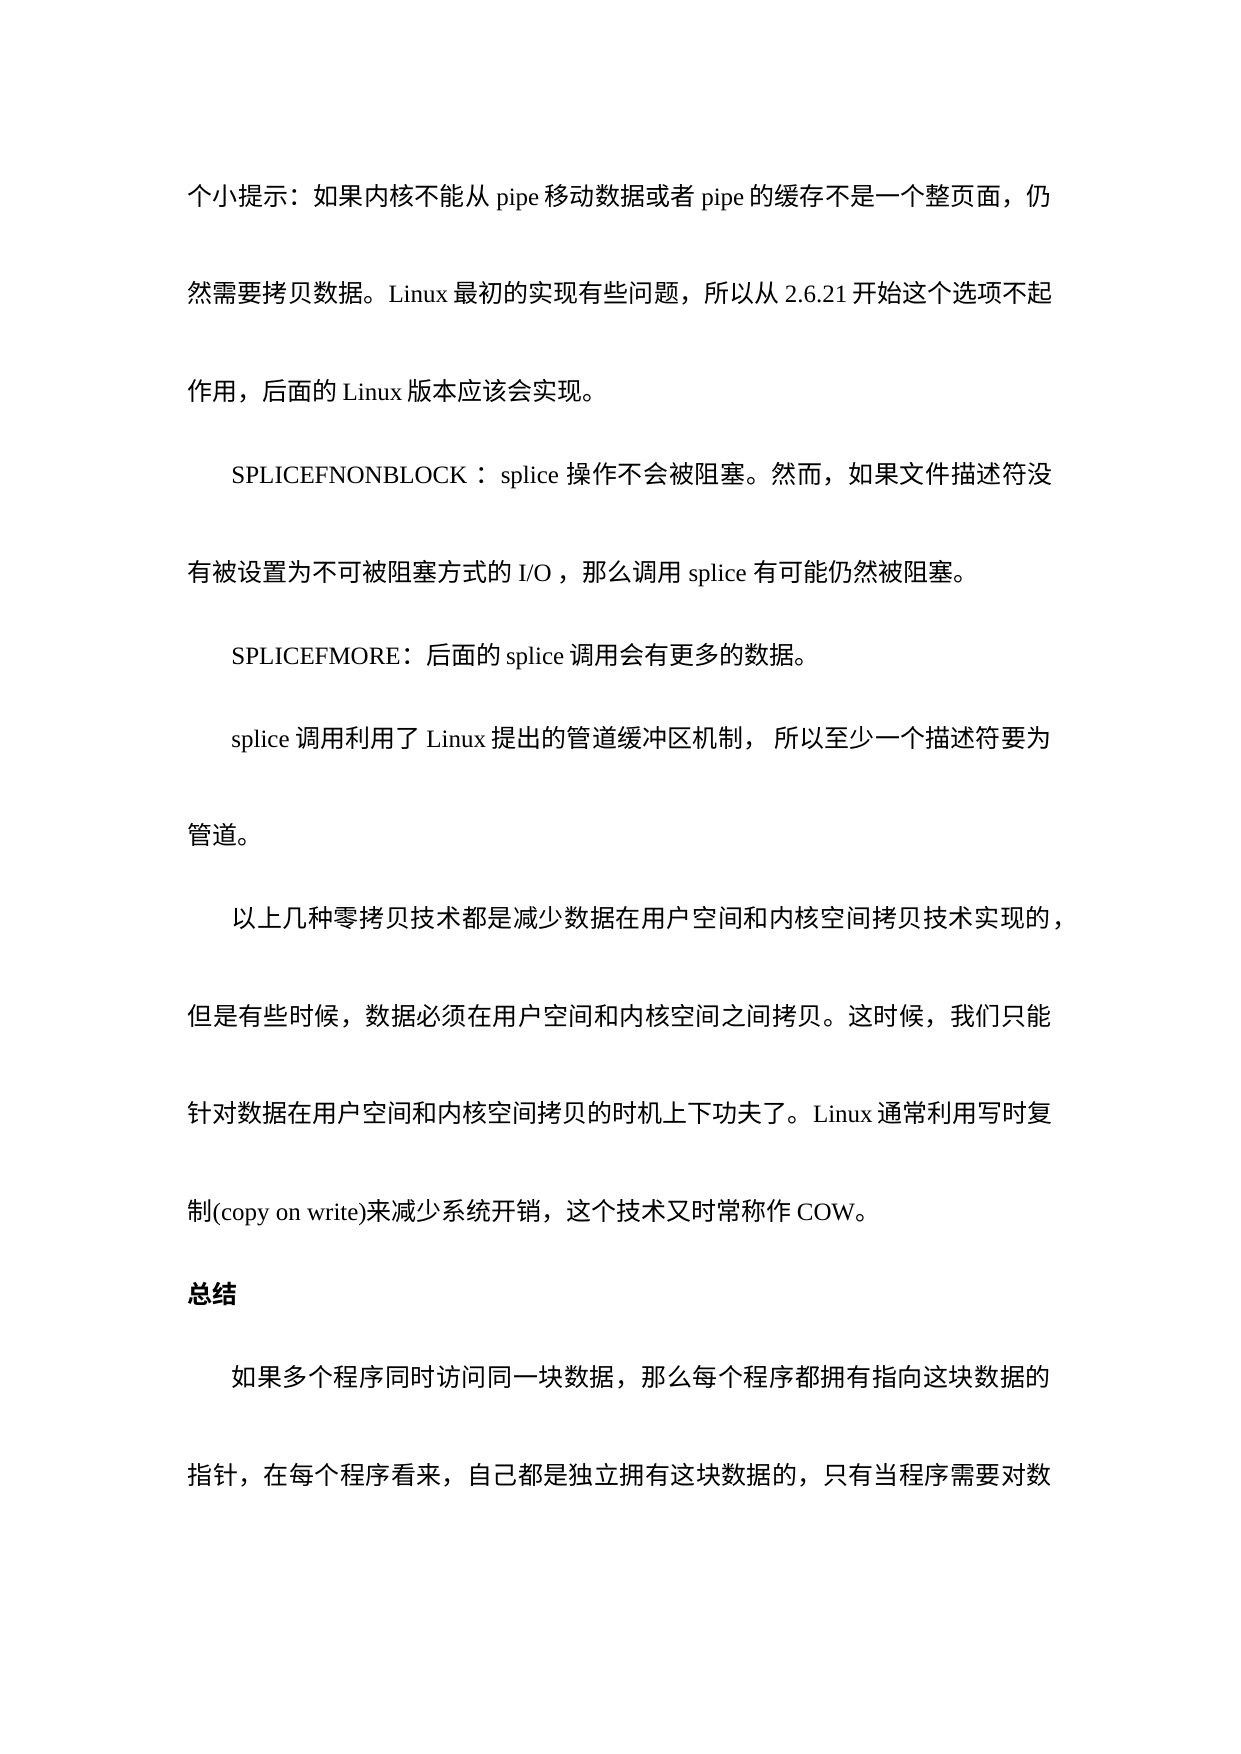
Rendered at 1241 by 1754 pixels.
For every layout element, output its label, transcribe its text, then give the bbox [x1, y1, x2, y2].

text 以上几种零拷贝技术都是减少数据在用户空间和内核空间拷贝技术实现的，但是有些时候，数据必须在用户空间和内核空间之间拷贝。这时候，我们只能针对数据在用户空间和内核空间拷贝的时机上下功夫了。Linux通常利用写时复制(copy on write)来减少系统开销，这个技术又时常称作COW。 [187, 884, 1053, 1242]
subtitle 总结 [187, 1260, 1053, 1325]
text splice调用利用了Linux提出的管道缓冲区机制， 所以至少一个描述符要为管道。 [187, 704, 1053, 866]
text SPLICEFNONBLOCK ：splice 操作不会被阻塞。然而，如果文件描述符没有被设置为不可被阻塞方式的 I/O ，那么调用 splice 有可能仍然被阻塞。 [187, 440, 1053, 603]
text SPLICEFMORE：后面的splice调用会有更多的数据。 [187, 621, 1053, 686]
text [187, 1343, 1053, 1506]
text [187, 162, 1053, 422]
